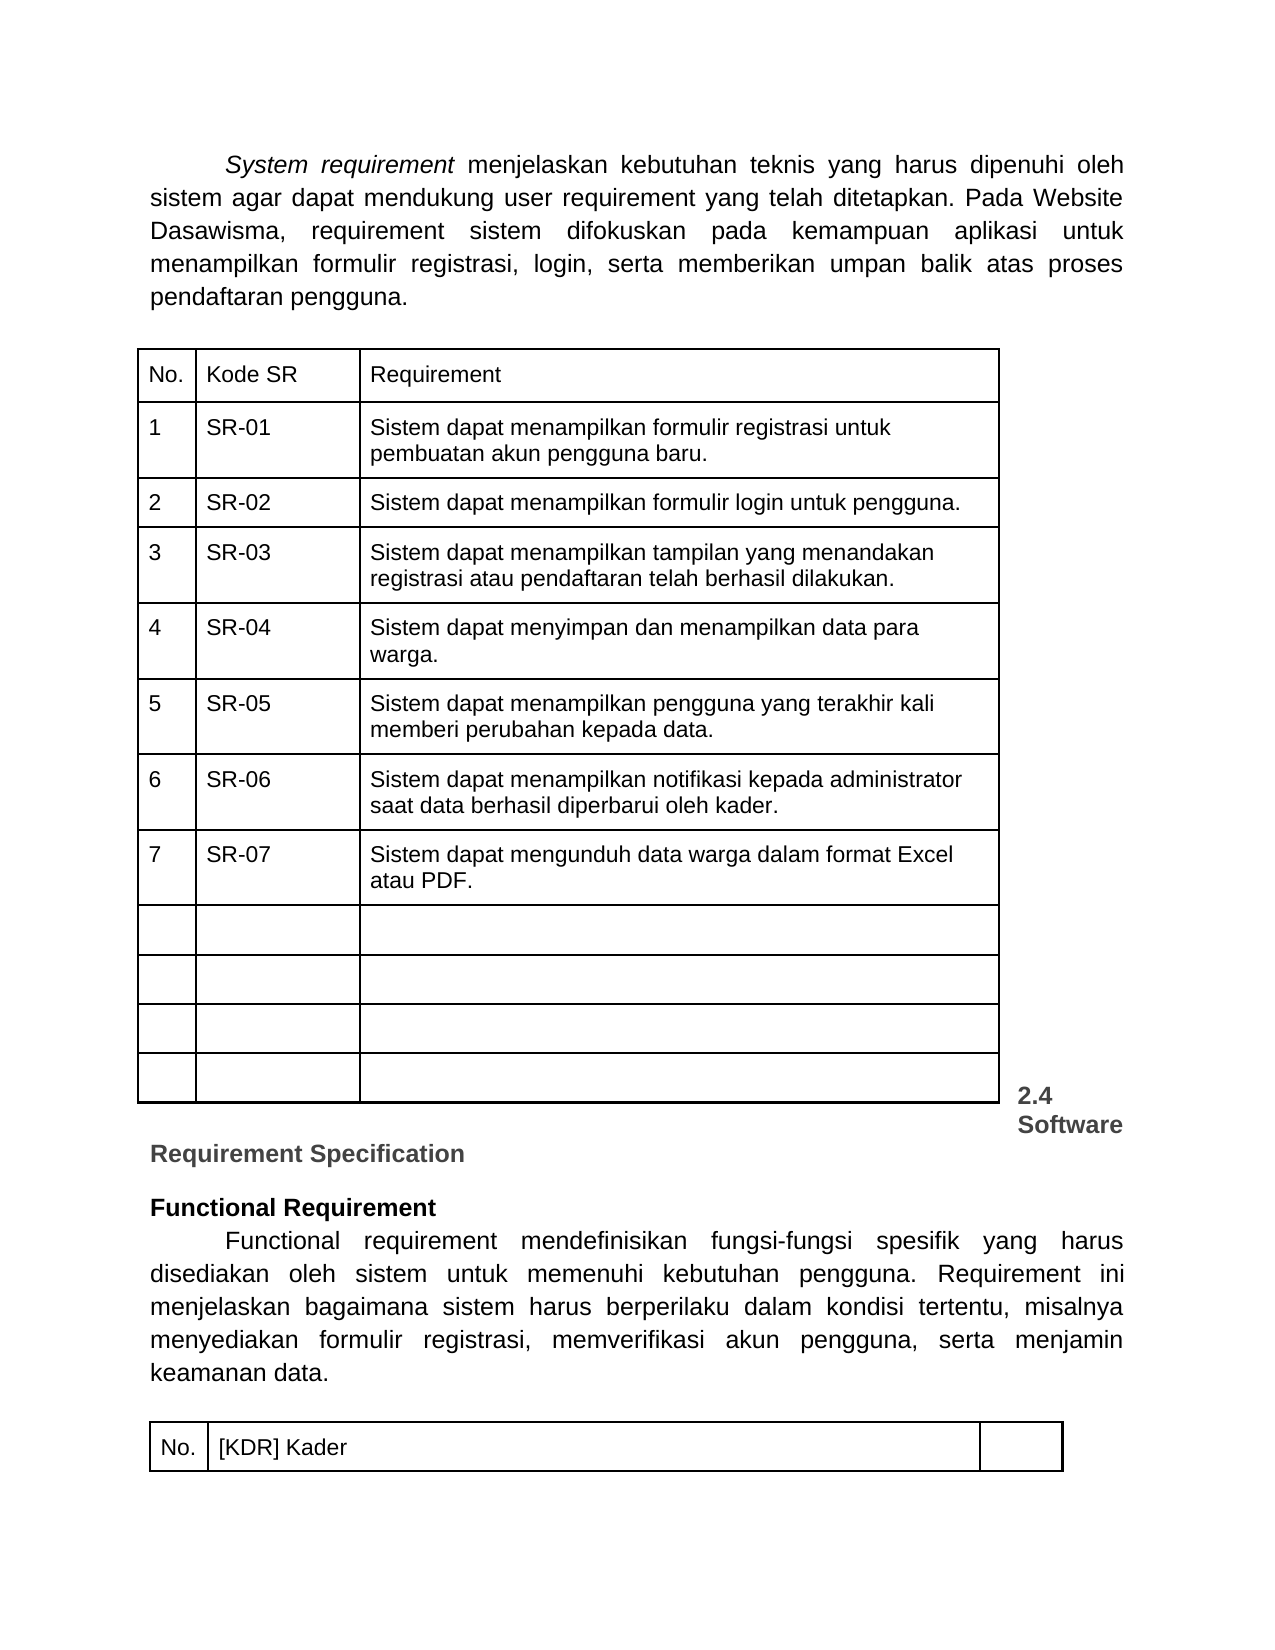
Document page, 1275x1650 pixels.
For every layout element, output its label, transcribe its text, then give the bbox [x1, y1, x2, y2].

text Functional requirement mendefinisikan fungsi-fungsi spesifik yang harus disediakan oleh sistem untuk memenuhi kebutuhan pengguna. Requirement ini menjelaskan bagaimana sistem harus berperilaku dalam kondisi tertentu, misalnya menyediakan formulir registrasi, memverifikasi akun pengguna, serta menjamin keamanan data. [150, 1226, 1125, 1386]
table_header Requirement [361, 350, 998, 401]
table_header [981, 1423, 1061, 1470]
text System requirement menjelaskan kebutuhan teknis yang harus dipenuhi oleh sistem agar dapat mendukung user requirement yang telah ditetapkan. Pada Website Dasawisma, requirement sistem difokuskan pada kemampuan aplikasi untuk menampilkan formulir registrasi, login, serta memberikan umpan balik atas proses pendaftaran pengguna. [150, 150, 1125, 311]
table_cell [197, 1005, 359, 1052]
table_header No. [139, 350, 195, 401]
table_cell Sistem dapat menampilkan formulir login untuk pengguna. [361, 479, 998, 526]
table_cell SR-06 [197, 755, 359, 829]
table_cell [197, 1054, 359, 1101]
table_cell SR-01 [197, 403, 359, 477]
table_cell [197, 956, 359, 1003]
table_cell Sistem dapat menyimpan dan menampilkan data para warga. [361, 604, 998, 677]
table_cell [361, 1005, 998, 1052]
table_cell Sistem dapat mengunduh data warga dalam format Excel atau PDF. [361, 831, 998, 904]
table_cell 4 [139, 604, 195, 677]
table_cell Sistem dapat menampilkan tampilan yang menandakan registrasi atau pendaftaran telah berhasil dilakukan. [361, 528, 998, 602]
table_cell 6 [139, 755, 195, 829]
subtitle 2.4 Software Requirement Specification [150, 1081, 1125, 1168]
table_cell Sistem dapat menampilkan notifikasi kepada administrator saat data berhasil diperbarui oleh kader. [361, 755, 998, 829]
table_cell [361, 906, 998, 953]
table_cell SR-05 [197, 680, 359, 753]
table_cell 3 [139, 528, 195, 602]
table_cell SR-07 [197, 831, 359, 904]
table_cell Sistem dapat menampilkan formulir registrasi untuk pembuatan akun pengguna baru. [361, 403, 998, 477]
table_cell [361, 956, 998, 1003]
table_header No. [151, 1423, 207, 1470]
table_header Kode SR [197, 350, 359, 401]
table_cell [361, 1054, 998, 1101]
table_cell 1 [139, 403, 195, 477]
table_cell SR-04 [197, 604, 359, 677]
table_cell SR-03 [197, 528, 359, 602]
table_cell [139, 956, 195, 1003]
table_cell [197, 906, 359, 953]
text Functional Requirement [150, 1193, 1125, 1221]
table_cell [139, 906, 195, 953]
table_cell [139, 1005, 195, 1052]
table_cell 7 [139, 831, 195, 904]
table_cell Sistem dapat menampilkan pengguna yang terakhir kali memberi perubahan kepada data. [361, 680, 998, 753]
table_cell SR-02 [197, 479, 359, 526]
table_header [KDR] Kader [209, 1423, 979, 1470]
table_cell [139, 1054, 195, 1101]
table_cell 2 [139, 479, 195, 526]
table_cell 5 [139, 680, 195, 753]
